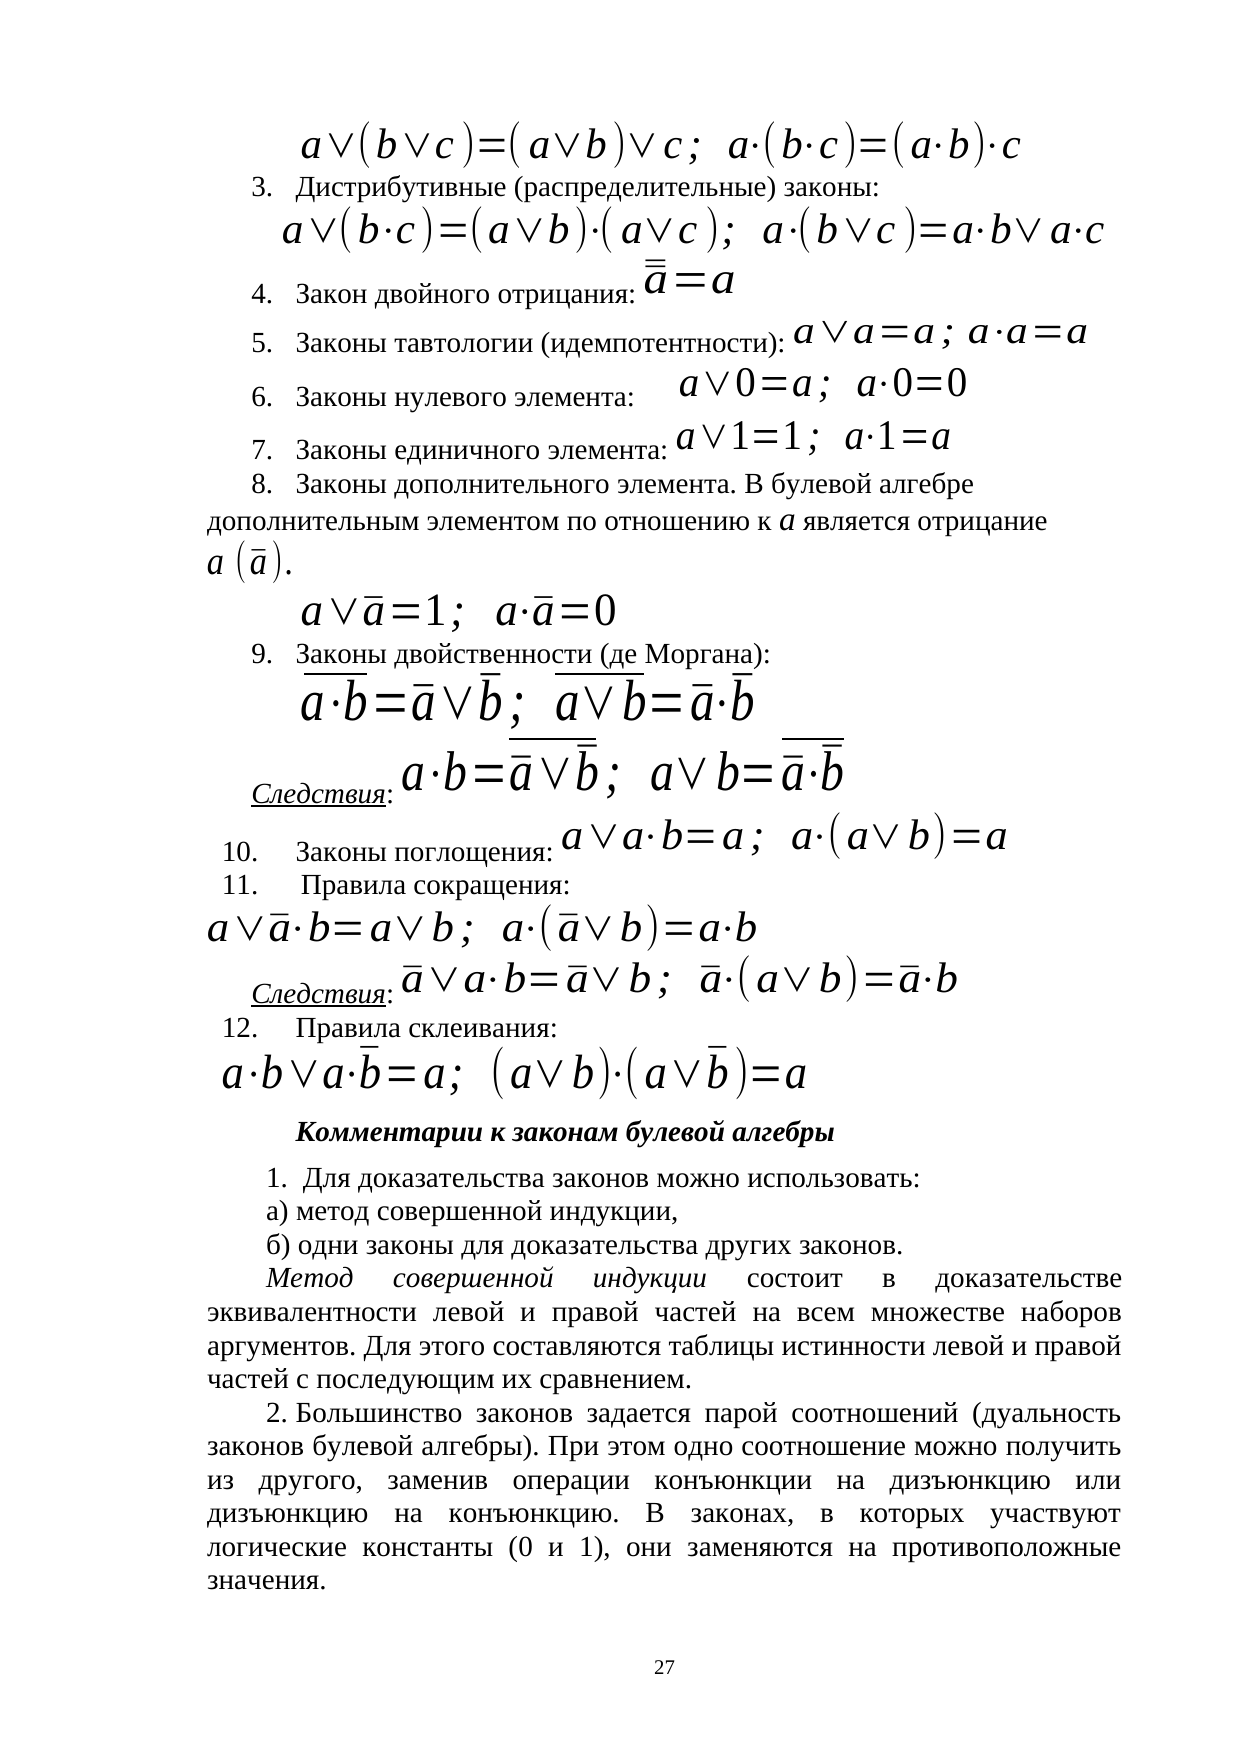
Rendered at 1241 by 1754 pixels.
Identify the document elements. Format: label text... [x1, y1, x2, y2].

text Следствия: [207, 734, 1122, 809]
list Большинство законов задается парой соотношений (дуальность законов булевой алгебры). При этом одно соотношение можно получить из другого, заменив операции конъюнкции на дизъюнкцию или дизъюнкцию на конъюнкцию. В законах, в которых участвуют логические константы (0 и 1), они заменяются на противоположные значения. [207, 1395, 1122, 1596]
list Законы поглощения: [207, 809, 1122, 867]
list Законы тавтологии (идемпотентности): [207, 310, 1122, 359]
list Законы единичного элемента: [207, 412, 1122, 466]
list Законы двойственности (де Моргана): [207, 636, 1122, 670]
list Для доказательства законов можно использовать: [207, 1160, 1122, 1193]
list Правила сокращения: [207, 867, 1122, 952]
list Правила склеивания: [222, 1010, 1122, 1101]
text б) одни законы для доказательства других законов. [207, 1227, 1122, 1261]
list Законы дополнительного элемента. В булевой алгебре дополнительным элементом по отношению к а является отрицание [207, 466, 1122, 585]
text Метод совершенной индукции состоит в доказательстве эквивалентности левой и правой частей на всем множестве наборов аргументов. Для этого составляются таблицы истинности левой и правой частей с последующим их сравнением. [207, 1261, 1122, 1395]
list Закон двойного отрицания: [207, 254, 1122, 310]
list Законы нулевого элемента: [207, 359, 1122, 412]
list Дистрибутивные (распределительные) законы: [207, 169, 1122, 203]
text Следствия: [207, 952, 1122, 1010]
text а) метод совершенной индукции, [207, 1193, 1122, 1227]
text Комментарии к законам булевой алгебры [207, 1114, 1122, 1147]
